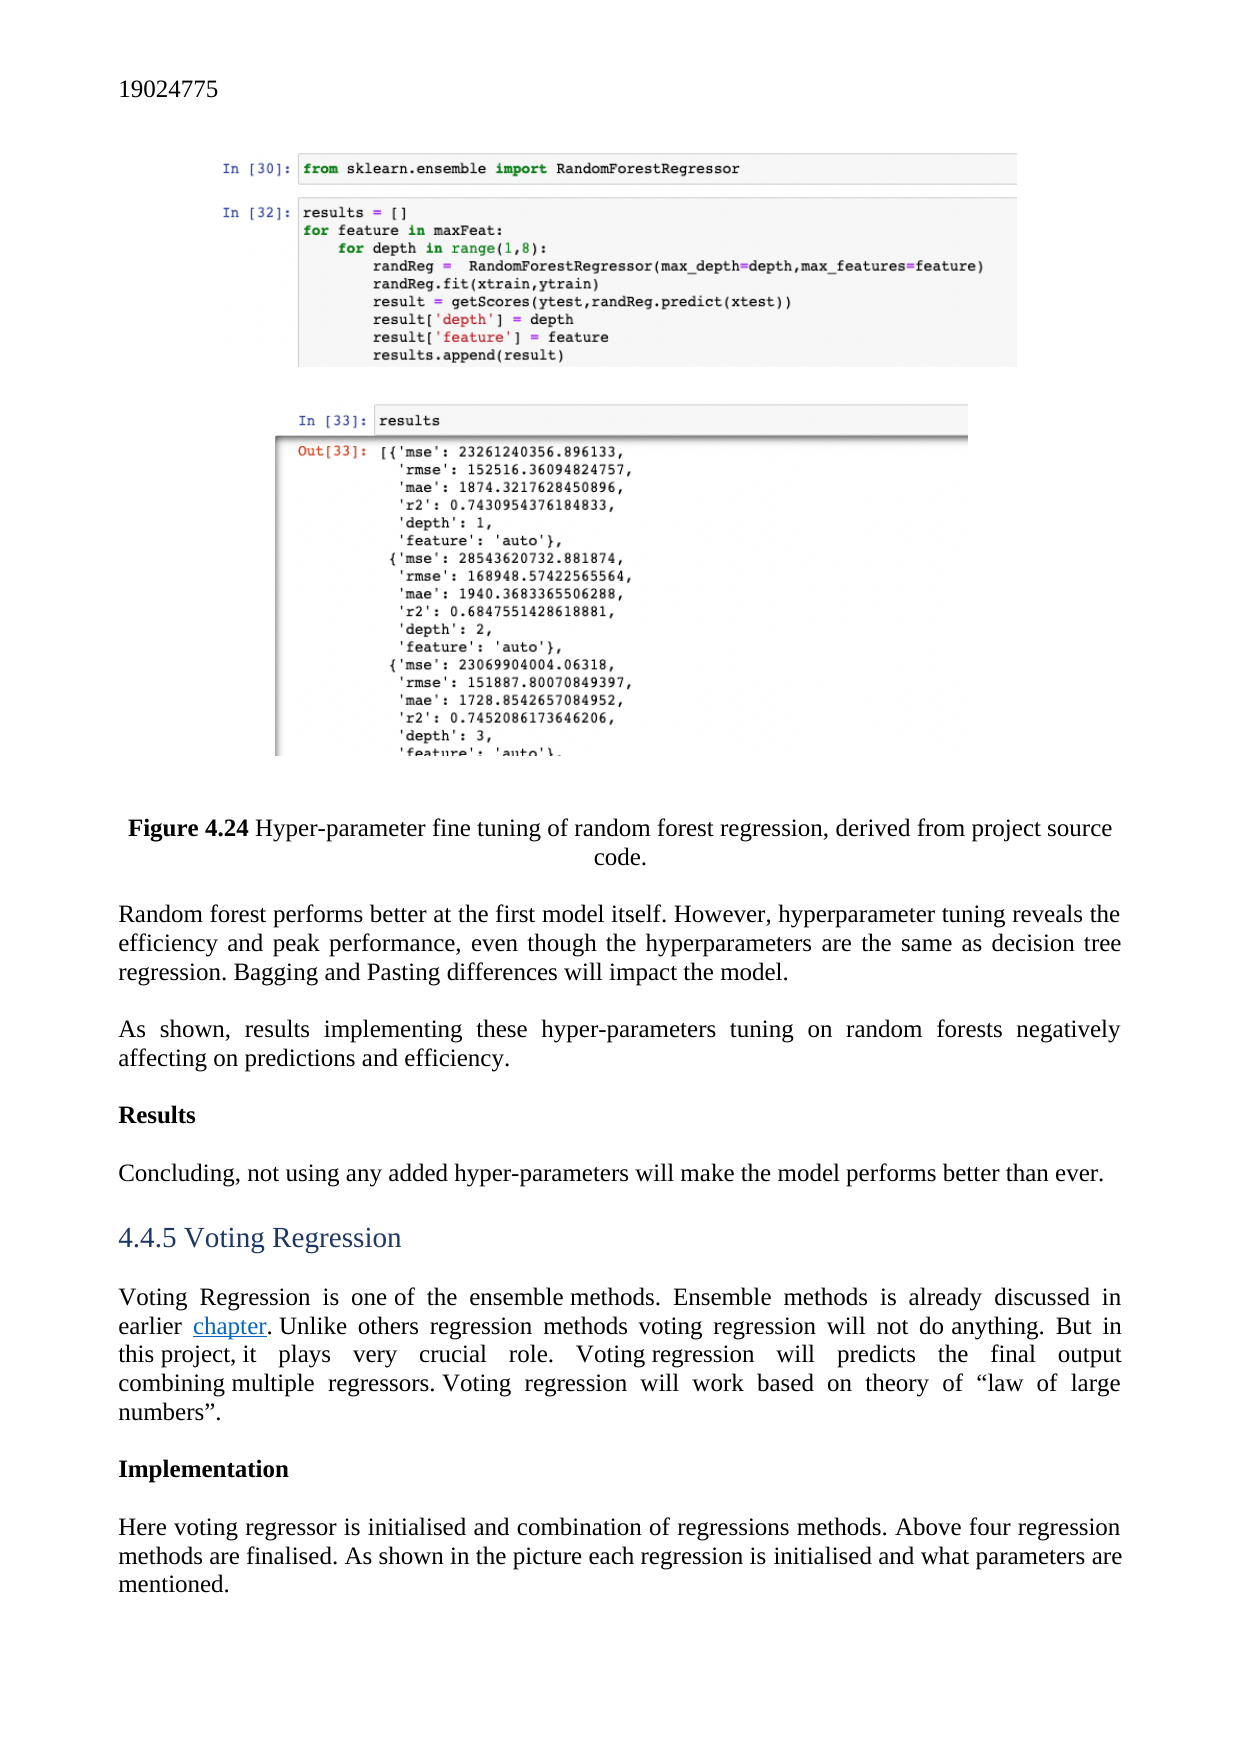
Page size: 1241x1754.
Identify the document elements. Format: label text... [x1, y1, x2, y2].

text Random forest performs better at the first model itself. However, hyperparameter tuning reveals the efficiency and peak performance, even though the hyperparameters are the same as decision tree regression. Bagging and Pasting differences will impact the model. [118, 899, 1122, 986]
text Results [118, 1101, 1122, 1129]
picture [223, 147, 1017, 367]
subtitle 4.4.5 Voting Regression [118, 1220, 1122, 1253]
text Here voting regressor is initialised and combination of regressions methods. Above four regression methods are finalised. As shown in the picture each regression is initialised and what parameters are mentioned. [118, 1512, 1122, 1598]
text Voting Regression is one of the ensemble methods. Ensemble methods is already discussed in earlier chapter. Unlike others regression methods voting regression will not do anything. But in this project, it plays very crucial role. Voting regression will predicts the final output combining multiple regressors. Voting regression will work based on theory of “law of large numbers”. [118, 1282, 1122, 1426]
picture [272, 395, 968, 756]
text As shown, results implementing these hyper-parameters tuning on random forests negatively affecting on predictions and efficiency. [118, 1014, 1122, 1072]
text Concluding, not using any added hyper-parameters will make the model performs better than ever. [118, 1158, 1122, 1187]
text Implementation [118, 1454, 1122, 1483]
